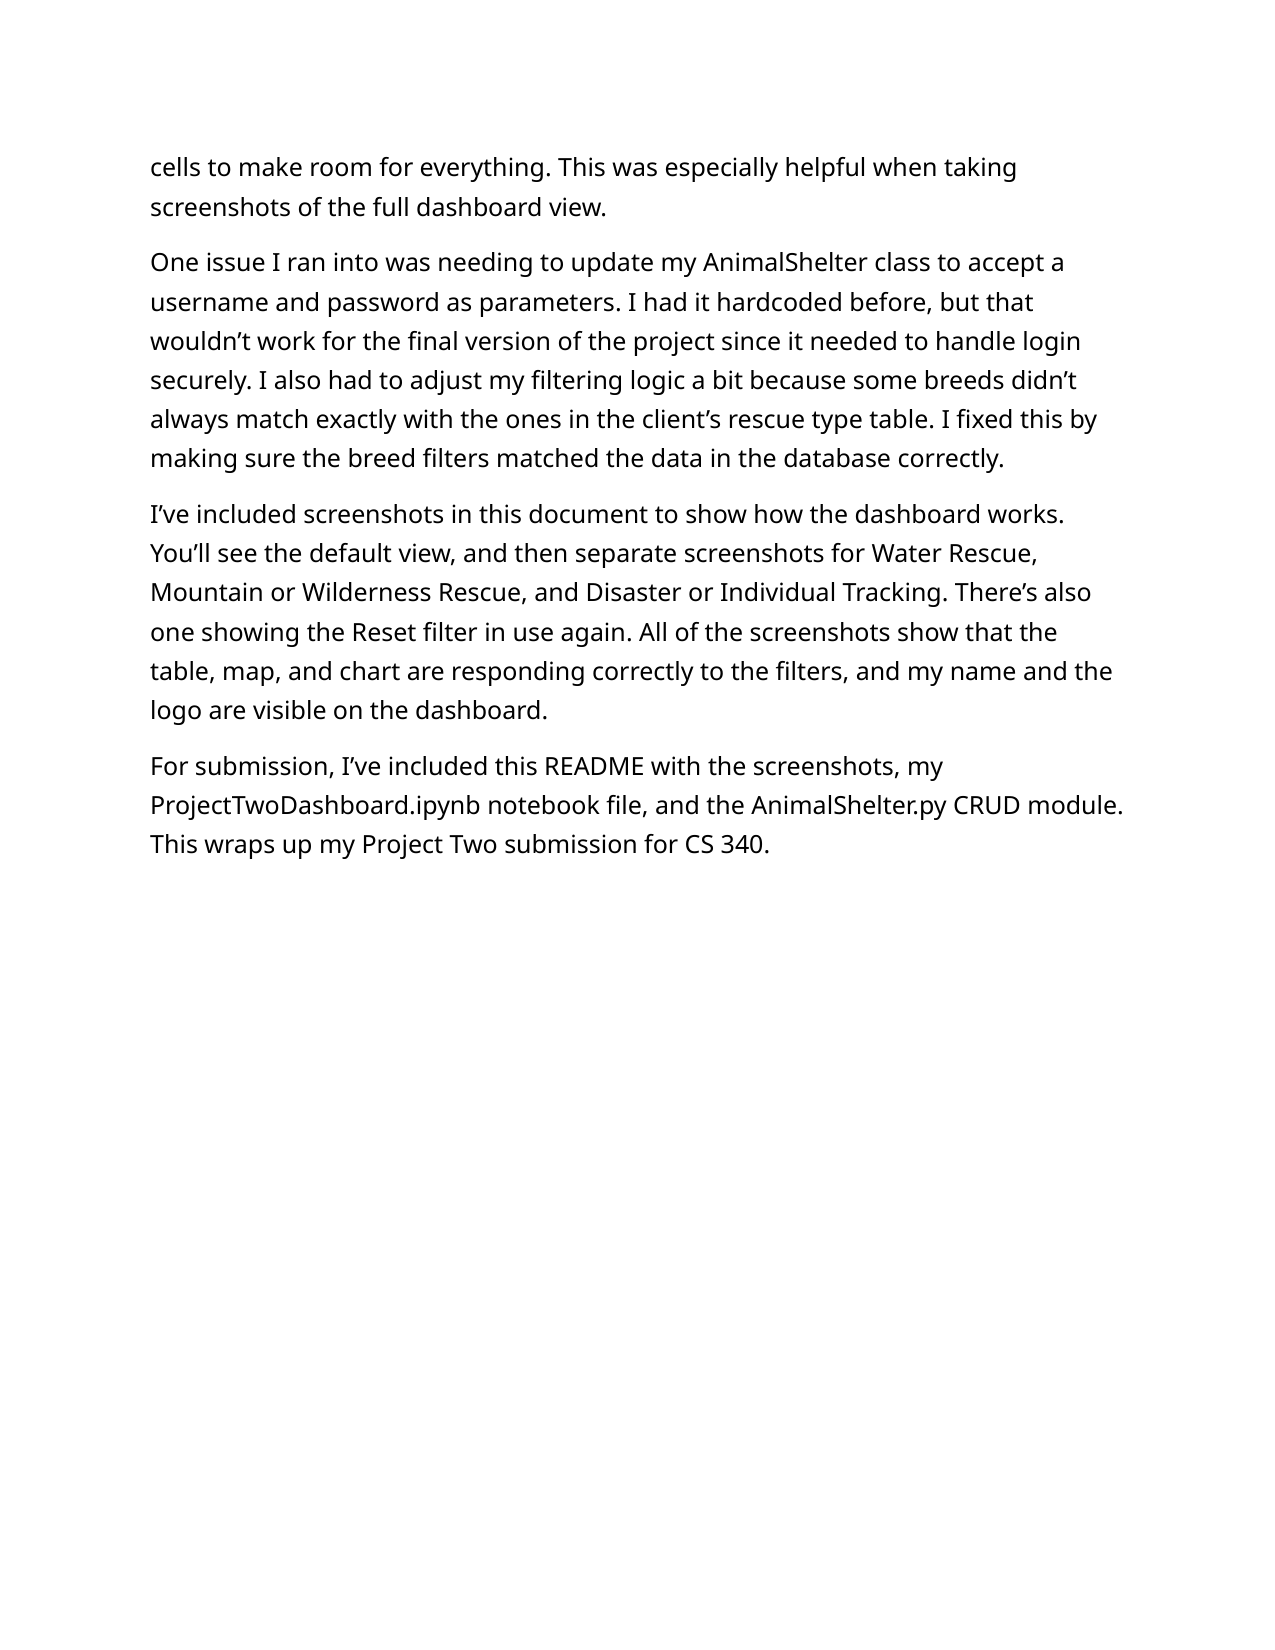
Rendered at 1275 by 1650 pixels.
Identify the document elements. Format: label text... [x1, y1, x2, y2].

text For submission, I’ve included this README with the screenshots, my ProjectTwoDashboard.ipynb notebook file, and the AnimalShelter.py CRUD module. This wraps up my Project Two submission for CS 340. [150, 748, 1125, 861]
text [150, 150, 1125, 223]
text One issue I ran into was needing to update my AnimalShelter class to accept a username and password as parameters. I had it hardcoded before, but that wouldn’t work for the final version of the project since it needed to handle login securely. I also had to adjust my filtering logic a bit because some breeds didn’t always match exactly with the ones in the client’s rescue type table. I fixed this by making sure the breed filters matched the data in the database correctly. [150, 245, 1125, 475]
text I’ve included screenshots in this document to show how the dashboard works. You’ll see the default view, and then separate screenshots for Water Rescue, Mountain or Wilderness Rescue, and Disaster or Individual Tracking. There’s also one showing the Reset filter in use again. All of the screenshots show that the table, map, and chart are responding correctly to the filters, and my name and the logo are visible on the dashboard. [150, 497, 1125, 727]
